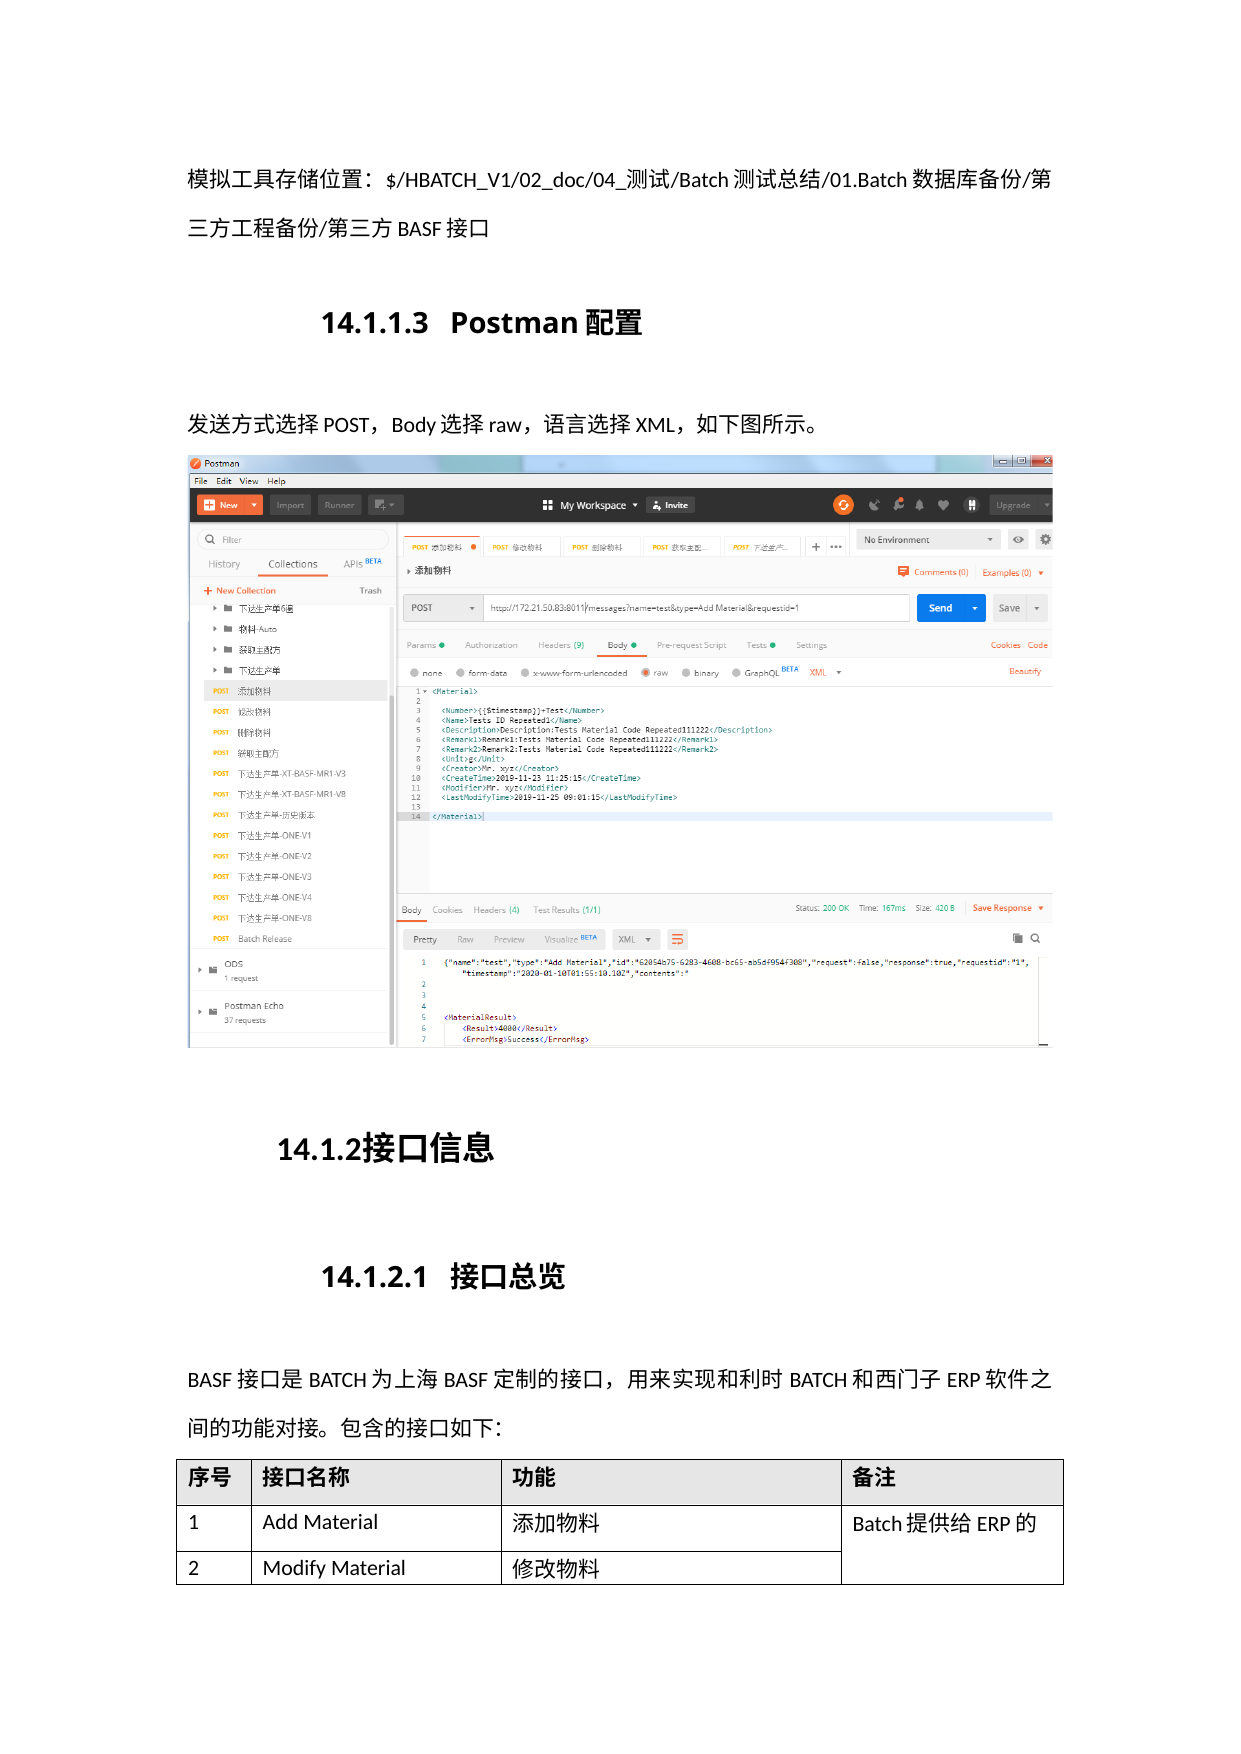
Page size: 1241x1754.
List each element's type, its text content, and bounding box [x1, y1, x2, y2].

table_header 备注 [842, 1460, 1063, 1504]
subtitle 接口总览 [320, 1243, 1053, 1308]
text 发送方式选择POST，Body选择raw，语言选择XML，如下图所示。 [187, 407, 1053, 439]
table_cell Add Material [252, 1506, 501, 1551]
table_cell 2 [177, 1552, 251, 1584]
table_cell Modify Material [252, 1552, 501, 1584]
table_header 接口名称 [252, 1460, 501, 1504]
table_cell 添加物料 [502, 1506, 841, 1551]
text 模拟工具存储位置：$/HBATCH_V1/02_doc/04_测试/Batch测试总结/01.Batch数据库备份/第三方工程备份/第三方BASF接口 [187, 162, 1053, 243]
subtitle 接口信息 [276, 1113, 1053, 1178]
table_header 序号 [177, 1460, 251, 1504]
table_cell 修改物料 [502, 1552, 841, 1584]
table_cell 1 [177, 1506, 251, 1551]
table_header 功能 [502, 1460, 841, 1504]
table_cell Batch提供给ERP的接口，由ERP下发到BATCH [842, 1506, 1063, 1584]
subtitle Postman配置 [320, 288, 1053, 353]
text BASF接口是BATCH为上海BASF定制的接口，用来实现和利时BATCH和西门子ERP软件之间的功能对接。包含的接口如下： [187, 1361, 1053, 1443]
